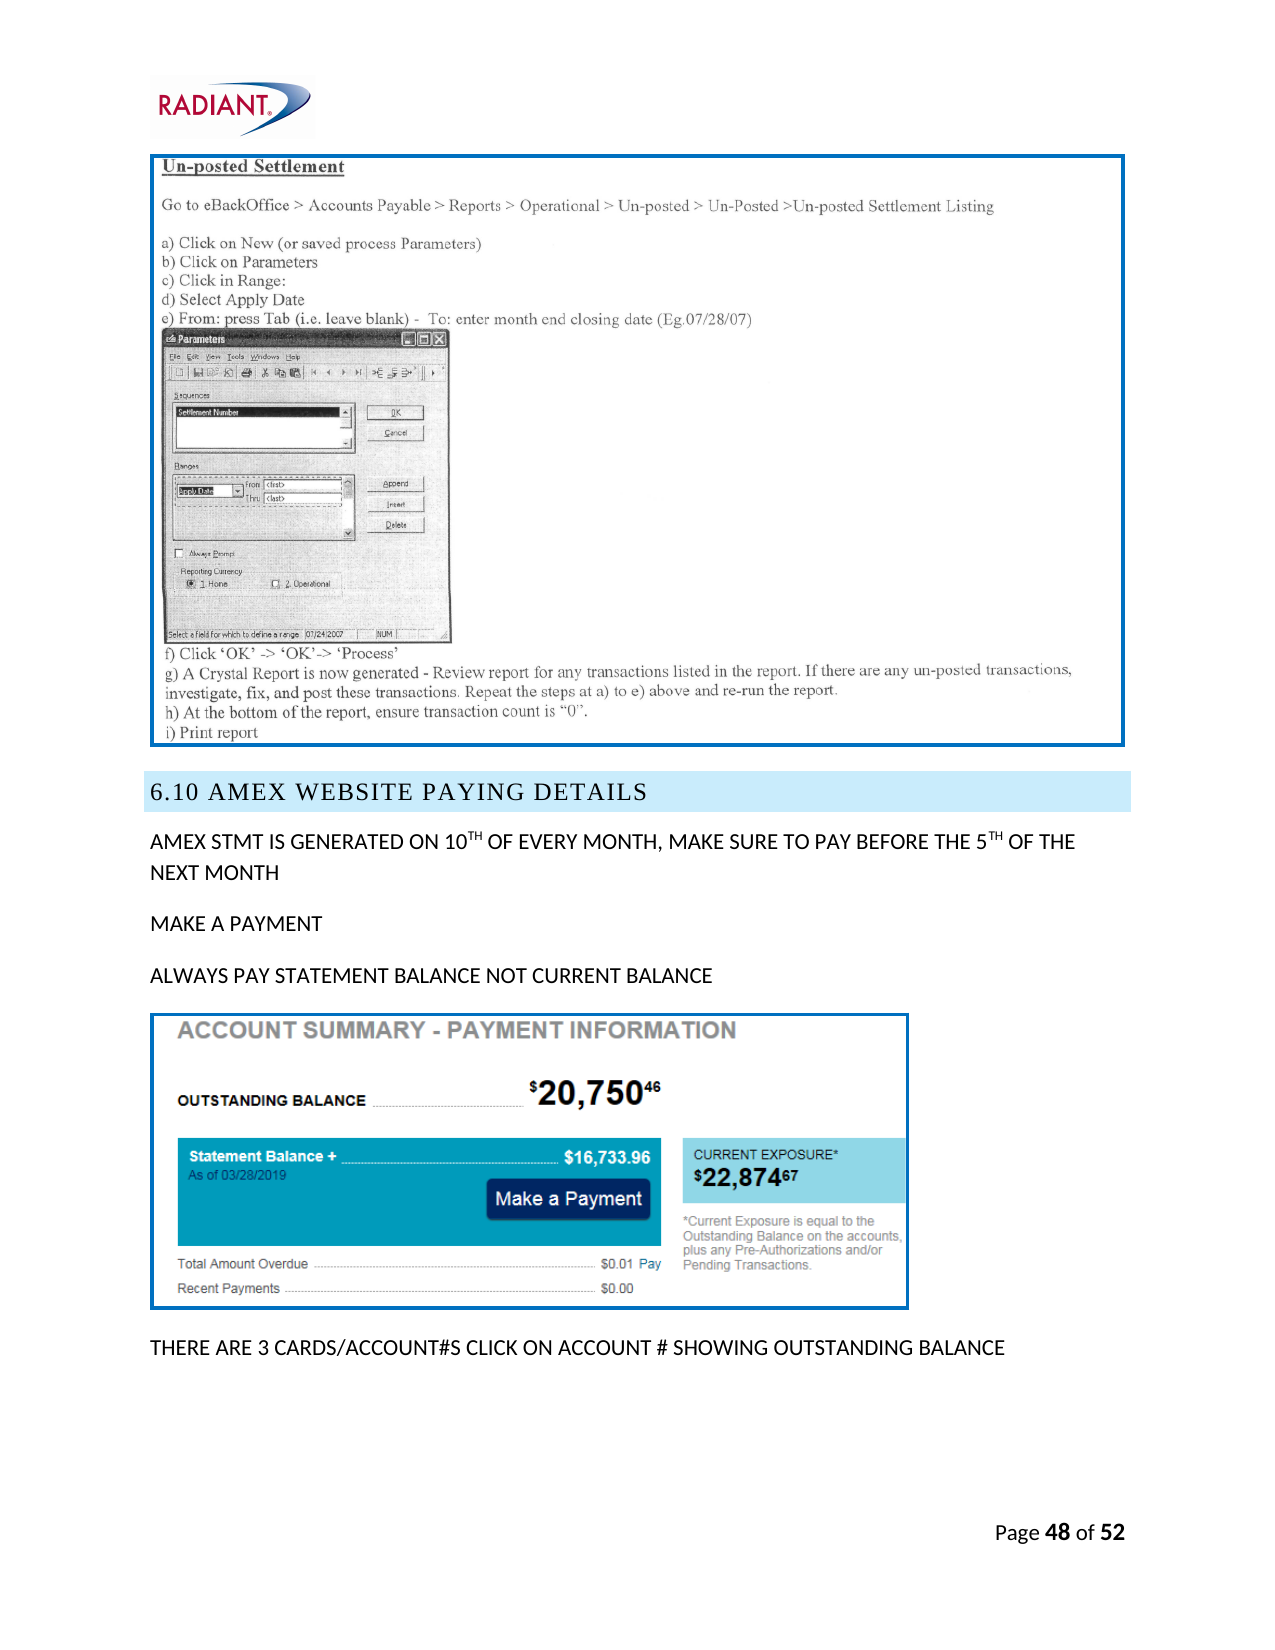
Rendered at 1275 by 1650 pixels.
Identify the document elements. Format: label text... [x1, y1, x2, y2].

text AMEX STMT IS GENERATED ON 10TH OF EVERY MONTH, MAKE SURE TO PAY BEFORE THE 5TH OF THE NEXT MONTH [150, 827, 1125, 886]
text THERE ARE 3 CARDS/ACCOUNT#S CLICK ON ACCOUNT # SHOWING OUTSTANDING BALANCE [150, 1333, 1125, 1361]
text ALWAYS PAY STATEMENT BALANCE NOT CURRENT BALANCE [150, 961, 1125, 989]
text MAKE A PAYMENT [150, 909, 1125, 938]
picture [154, 1016, 906, 1306]
picture [150, 75, 316, 139]
subtitle 6.10 AMEX WEBSITE PAYING DETAILS [150, 777, 1125, 806]
picture [154, 158, 1121, 743]
